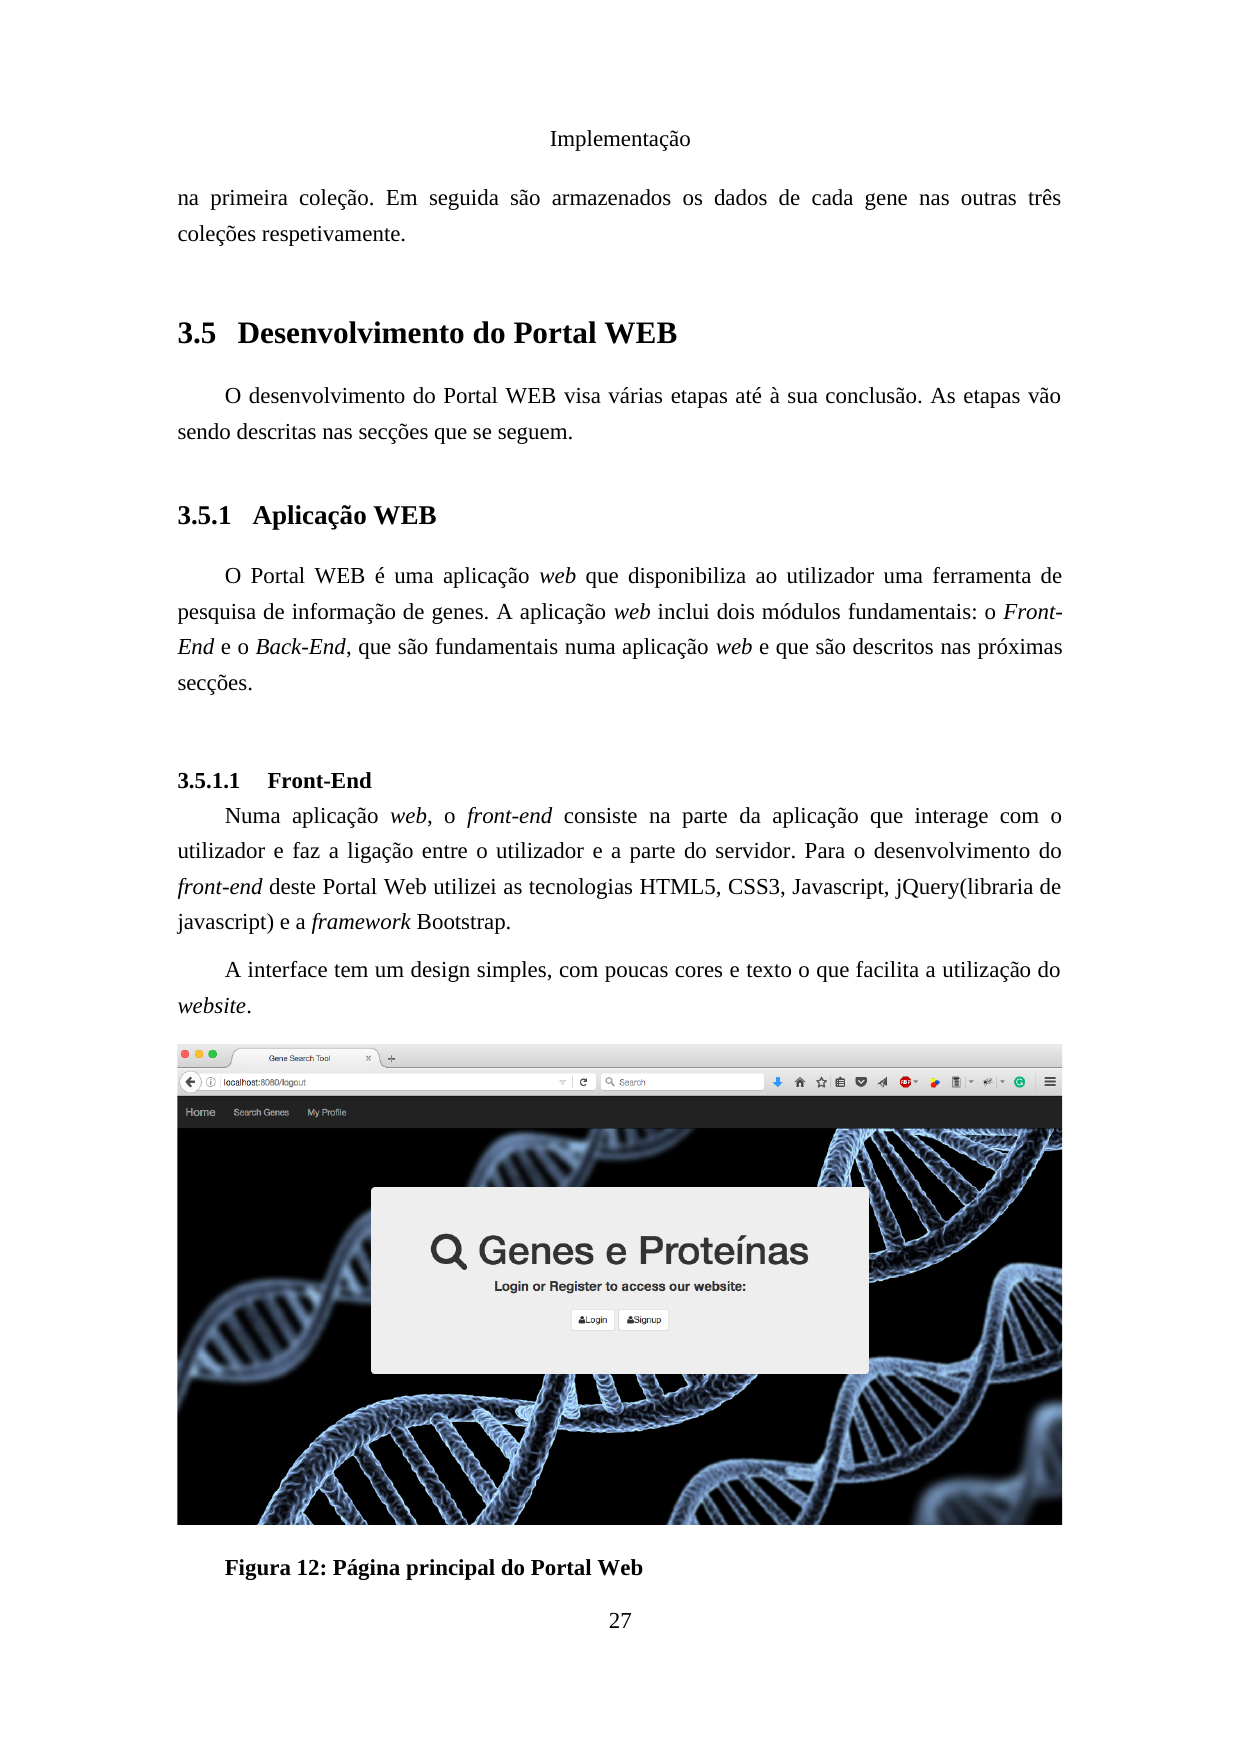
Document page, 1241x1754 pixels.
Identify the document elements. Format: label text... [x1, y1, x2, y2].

text A interface tem um design simples, com poucas cores e texto o que facilita a utilização do website. [177, 949, 1063, 1020]
text O Portal WEB é uma aplicação web que disponibiliza ao utilizador uma ferramenta de pesquisa de informação de genes. A aplicação web inclui dois módulos fundamentais: o Front-End e o Back-End, que são fundamentais numa aplicação web e que são descritos nas próximas secções. [177, 556, 1063, 697]
picture [177, 1044, 1063, 1525]
subtitle Front-End [177, 760, 1063, 795]
text Os dados vão sendo armazenados na base de dados de acordo com as pesquisas dos utilizadores. Inicialmente a base de dados não contém informação sobre nenhum gene. Quando é feita uma pesquisa no Portal WEB, o utilizador dá uma lista de id’s de genes de qualquer website. Ao iniciar para fazer a pesquisa é feita a conversão do id do gene para os outros websites. Após termos os id’s do gene para os diferentes websites, são feitas chamadas à API de cada website com o respetivo id, de forma a obter toda a informação disponível para esse determinado gene. É então imediatamente armazenado os id’s de cada website para cada gene na primeira coleção. Em seguida são armazenados os dados de cada gene nas outras três coleções respetivamente. [177, 177, 1063, 248]
subtitle Aplicação WEB [177, 496, 1063, 532]
subtitle Desenvolvimento do Portal WEB [177, 315, 1063, 351]
text Numa aplicação web, o front-end consiste na parte da aplicação que interage com o utilizador e faz a ligação entre o utilizador e a parte do servidor. Para o desenvolvimento do front-end deste Portal Web utilizei as tecnologias HTML5, CSS3, Javascript, jQuery(libraria de javascript) e a framework Bootstrap. [177, 795, 1063, 937]
text O desenvolvimento do Portal WEB visa várias etapas até à sua conclusão. As etapas vão sendo descritas nas secções que se seguem. [177, 376, 1063, 446]
